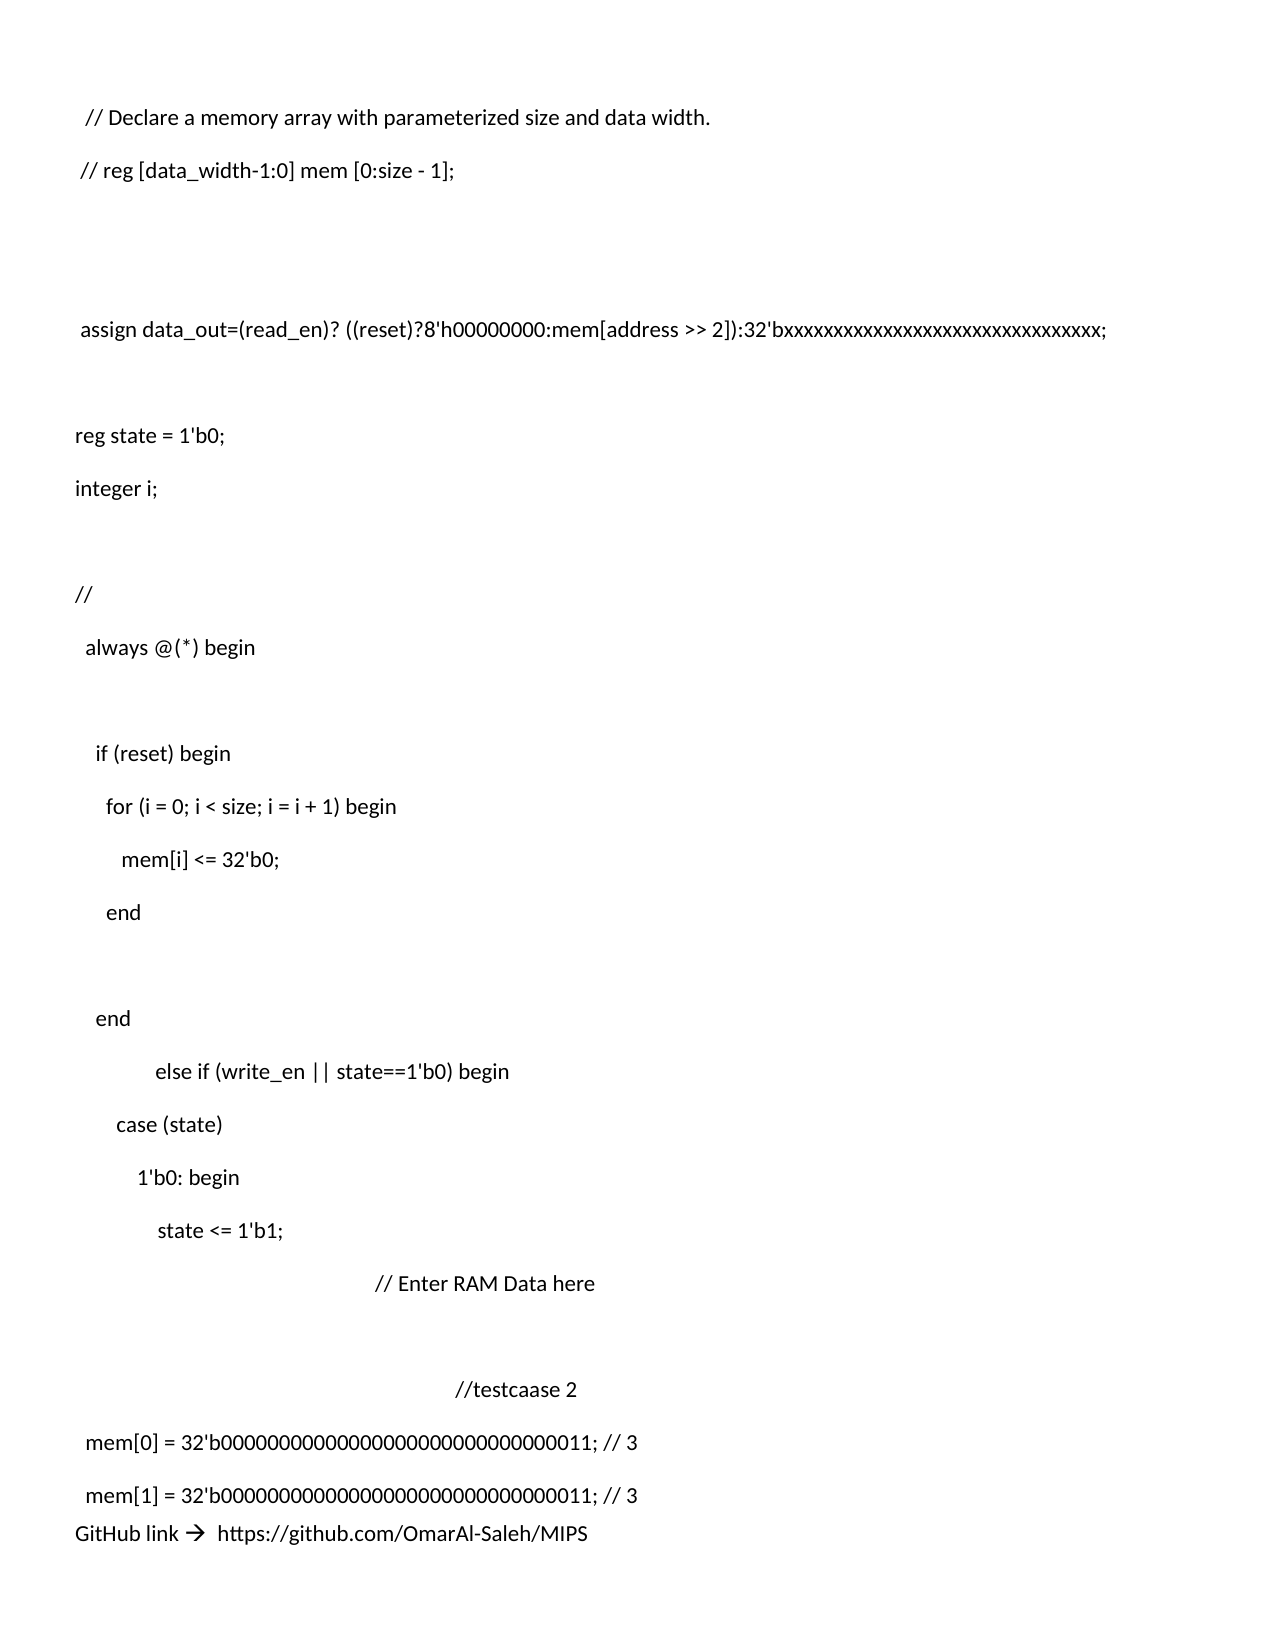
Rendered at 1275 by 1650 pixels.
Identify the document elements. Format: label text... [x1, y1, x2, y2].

text mem[1] = 32'b00000000000000000000000000000011; // 3 [75, 1482, 1200, 1509]
text else if (write_en || state==1'b0) begin [75, 1057, 1200, 1085]
text end [75, 1004, 1200, 1032]
text always @(*) begin [75, 633, 1200, 661]
text 1'b0: begin [75, 1163, 1200, 1191]
text case (state) [75, 1110, 1200, 1138]
text // Declare a memory array with parameterized size and data width. [75, 103, 1200, 131]
text state <= 1'b1; [75, 1216, 1200, 1244]
text integer i; [75, 474, 1200, 502]
text // [75, 580, 1200, 608]
text reg state = 1'b0; [75, 421, 1200, 449]
text // reg [data_width-1:0] mem [0:size - 1]; [75, 156, 1200, 184]
text if (reset) begin [75, 739, 1200, 767]
text end [75, 898, 1200, 926]
text //testcaase 2 [75, 1376, 1200, 1403]
text mem[0] = 32'b00000000000000000000000000000011; // 3 [75, 1428, 1200, 1457]
text assign data_out=(read_en)? ((reset)?8'h00000000:mem[address >> 2]):32'bxxxxxxxxxxxxxxxxxxxxxxxxxxxxxxxx; [75, 315, 1200, 343]
text // Enter RAM Data here [75, 1269, 1200, 1297]
text mem[i] <= 32'b0; [75, 845, 1200, 873]
text for (i = 0; i < size; i = i + 1) begin [75, 792, 1200, 820]
